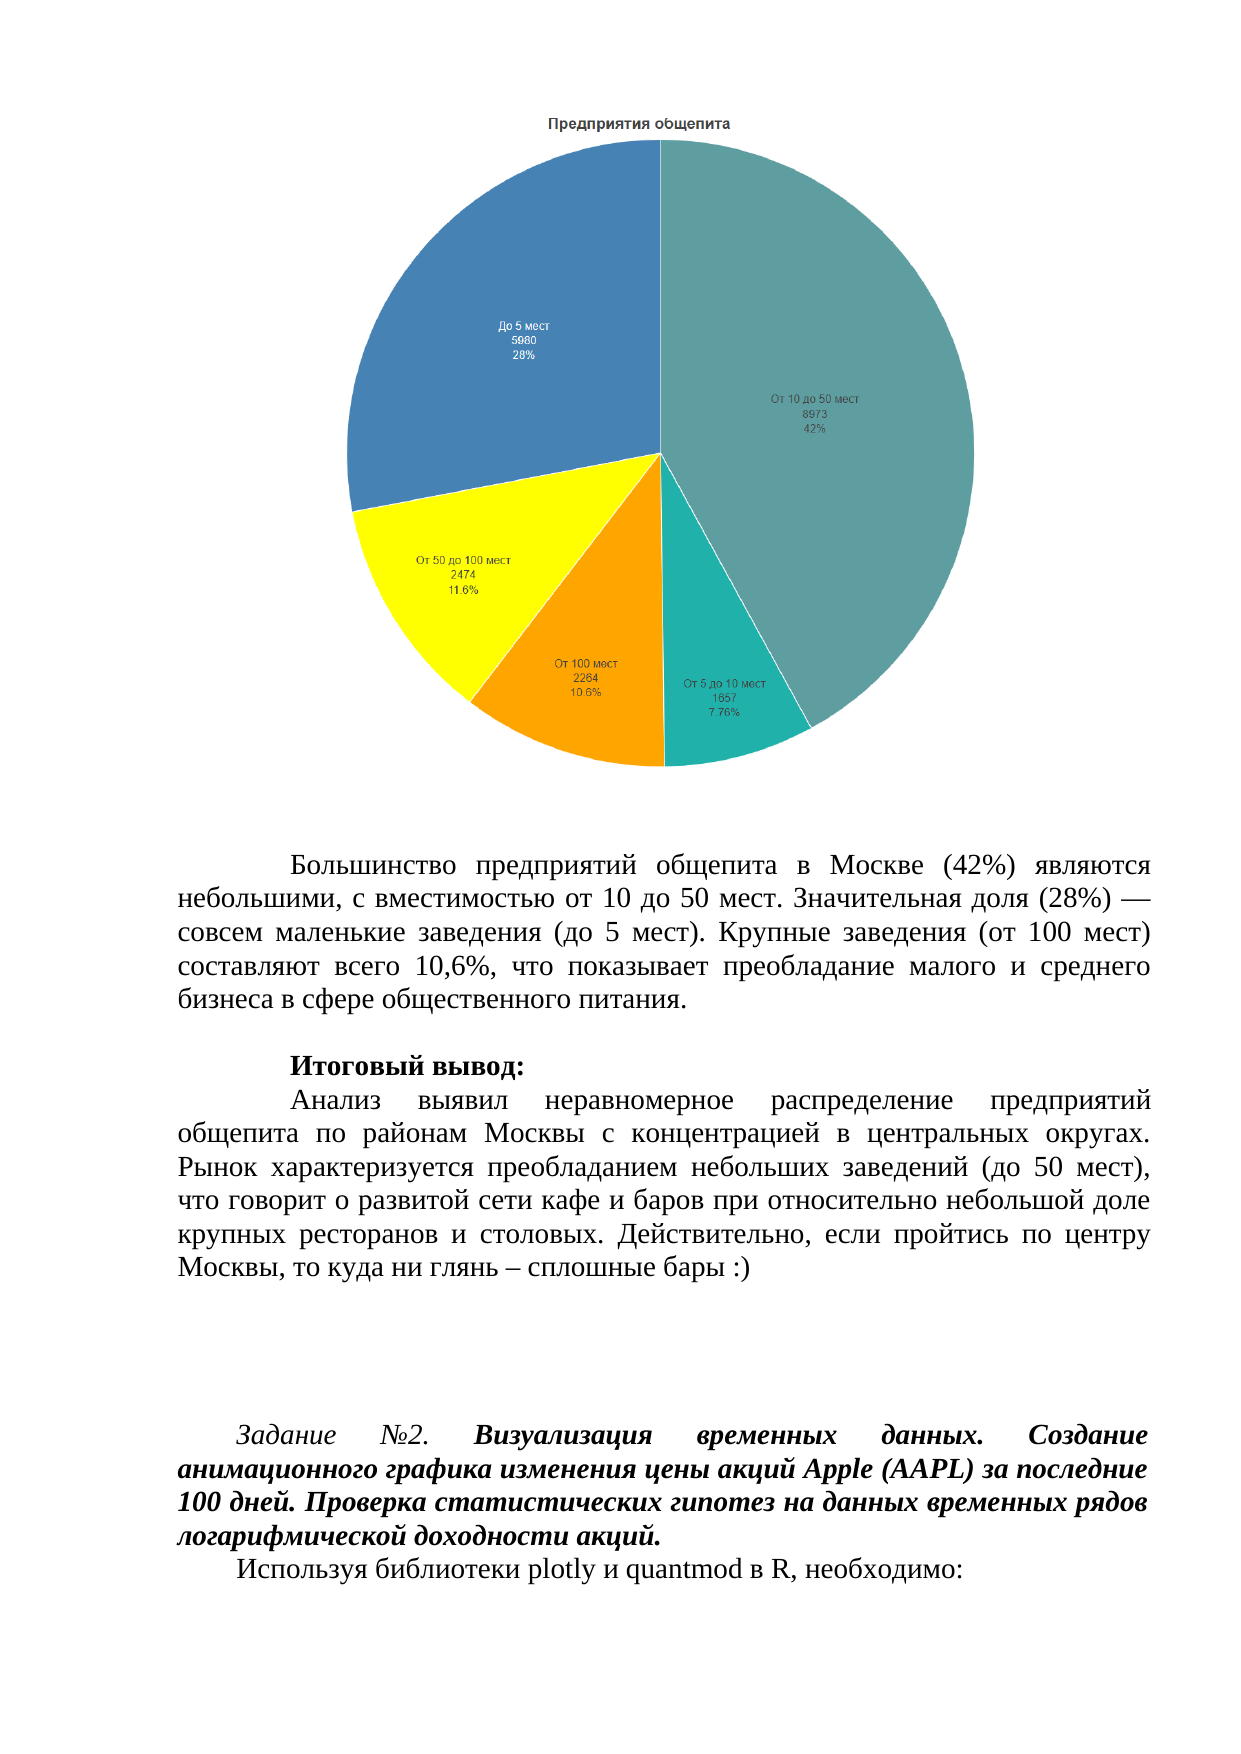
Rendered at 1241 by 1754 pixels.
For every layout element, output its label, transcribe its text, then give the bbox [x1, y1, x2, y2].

text Анализ выявил неравномерное распределение предприятий общепита по районам Москвы с концентрацией в центральных округах. Рынок характеризуется преобладанием небольших заведений (до 50 мест), что говорит о развитой сети кафе и баров при относительно небольшой доле крупных ресторанов и столовых. Действительно, если пройтись по центру Москвы, то куда ни глянь – сплошные бары :) [177, 1082, 1152, 1283]
text Используя библиотеки plotly и quantmod в R, необходимо: [177, 1551, 1152, 1585]
text Задание №2. Визуализация временных данных. Создание анимационного графика изменения цены акций Apple (AAPL) за последние 100 дней. Проверка статистических гипотез на данных временных рядов логарифмической доходности акций. [177, 1417, 1152, 1551]
text Итоговый вывод: [177, 1048, 1152, 1082]
text Большинство предприятий общепита в Москве (42%) являются небольшими, с вместимостью от 10 до 50 мест. Значительная доля (28%) — совсем маленькие заведения (до 5 мест). Крупные заведения (от 100 мест) составляют всего 10,6%, что показывает преобладание малого и среднего бизнеса в сфере общественного питания. [177, 847, 1152, 1015]
picture [316, 118, 1013, 780]
